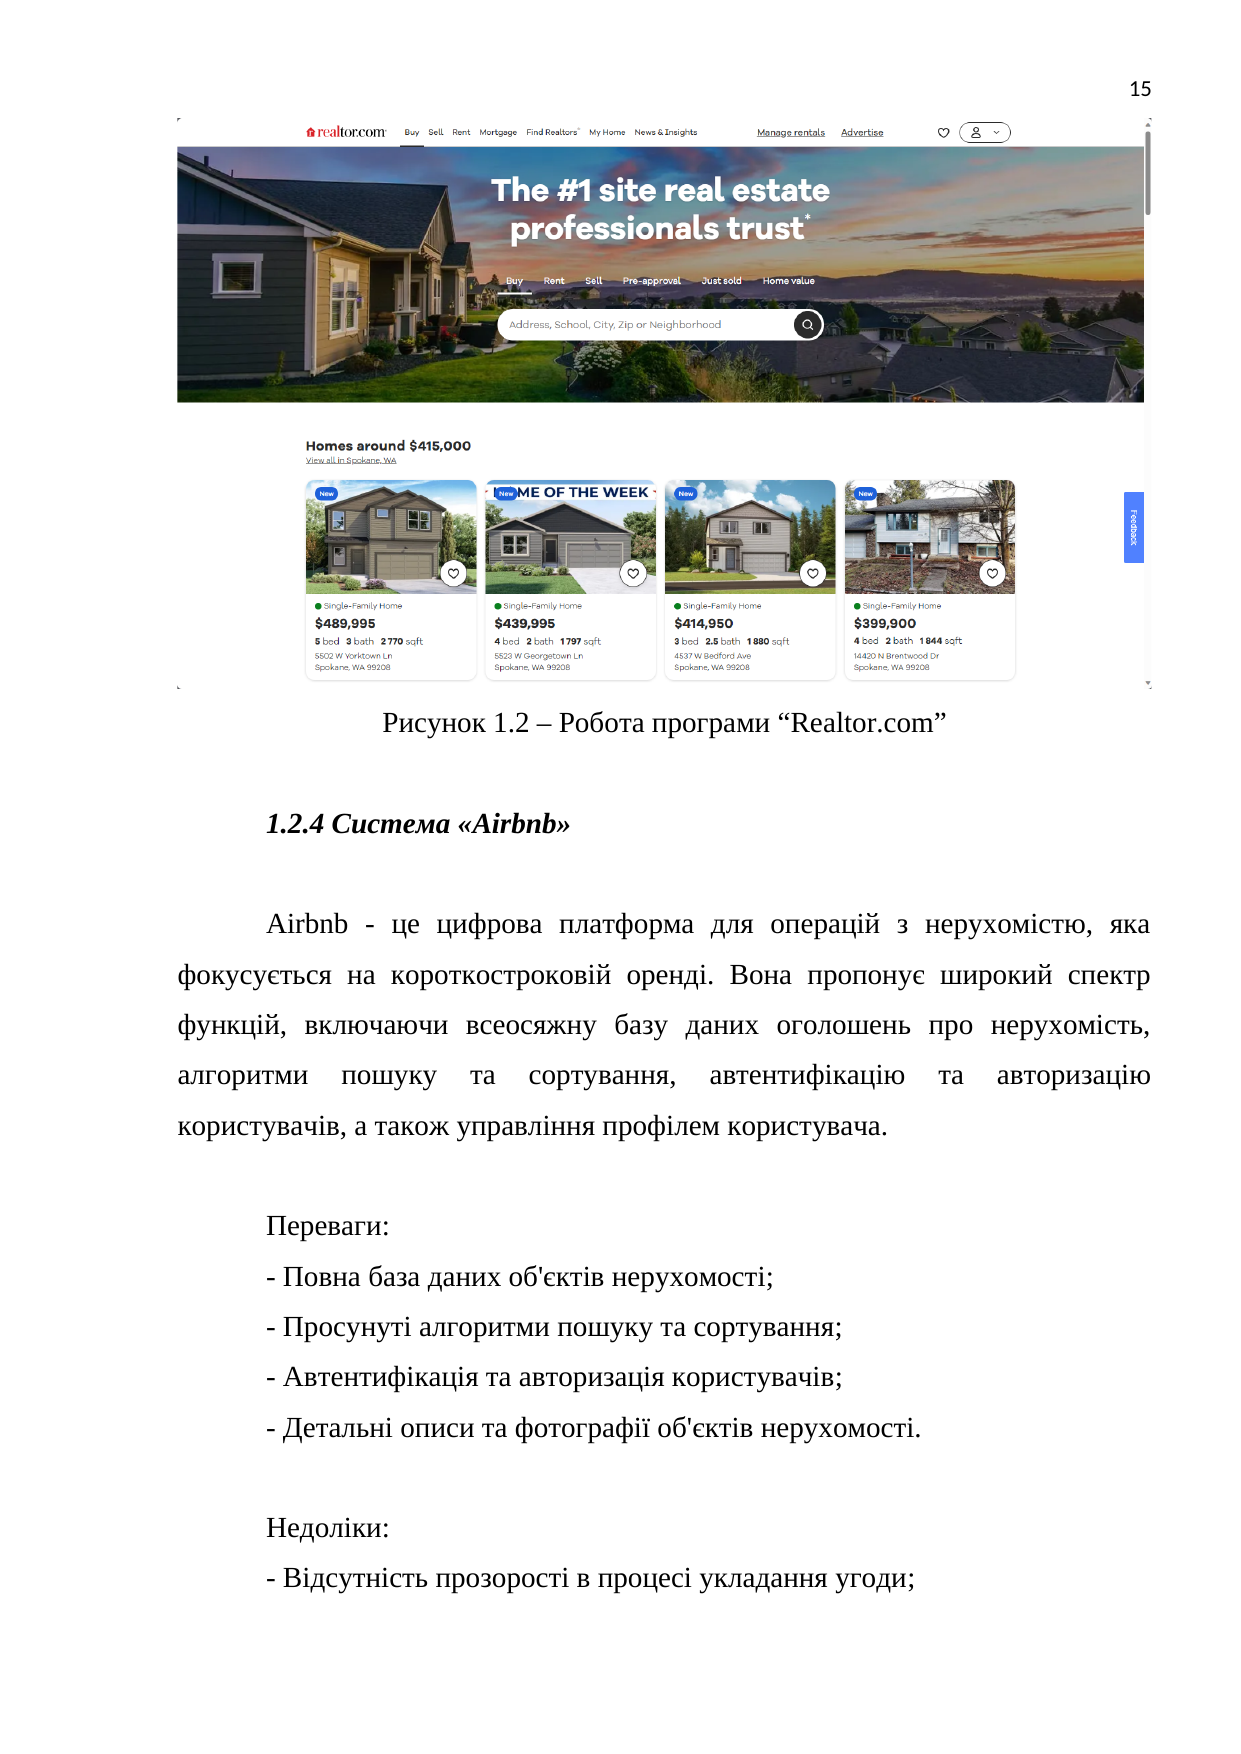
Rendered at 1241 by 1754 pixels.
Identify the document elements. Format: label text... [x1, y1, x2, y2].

text Airbnb - це цифрова платформа для операцій з нерухомістю, яка фокусується на короткостроковій оренді. Вона пропонує широкий спектр функцій, включаючи всеосяжну базу даних оголошень про нерухомість, алгоритми пошуку та сортування, автентифікацію та авторизацію користувачів, а також управління профілем користувача. [177, 907, 1152, 1141]
text Рисунок 1.2 – Робота програми “Realtor.com” [177, 705, 1152, 739]
title 1.2.4 Система «Airbnb» [177, 806, 1152, 839]
text - Повна база даних об'єктів нерухомості; [177, 1259, 1152, 1292]
text Недоліки: [177, 1510, 1152, 1544]
text - Просунуті алгоритми пошуку та сортування; [177, 1309, 1152, 1343]
text Переваги: [177, 1208, 1152, 1242]
text - Відсутність прозорості в процесі укладання угоди; [177, 1561, 1152, 1594]
text - Автентифікація та авторизація користувачів; [177, 1359, 1152, 1393]
text - Детальні описи та фотографії об'єктів нерухомості. [177, 1410, 1152, 1443]
picture [177, 118, 1152, 689]
